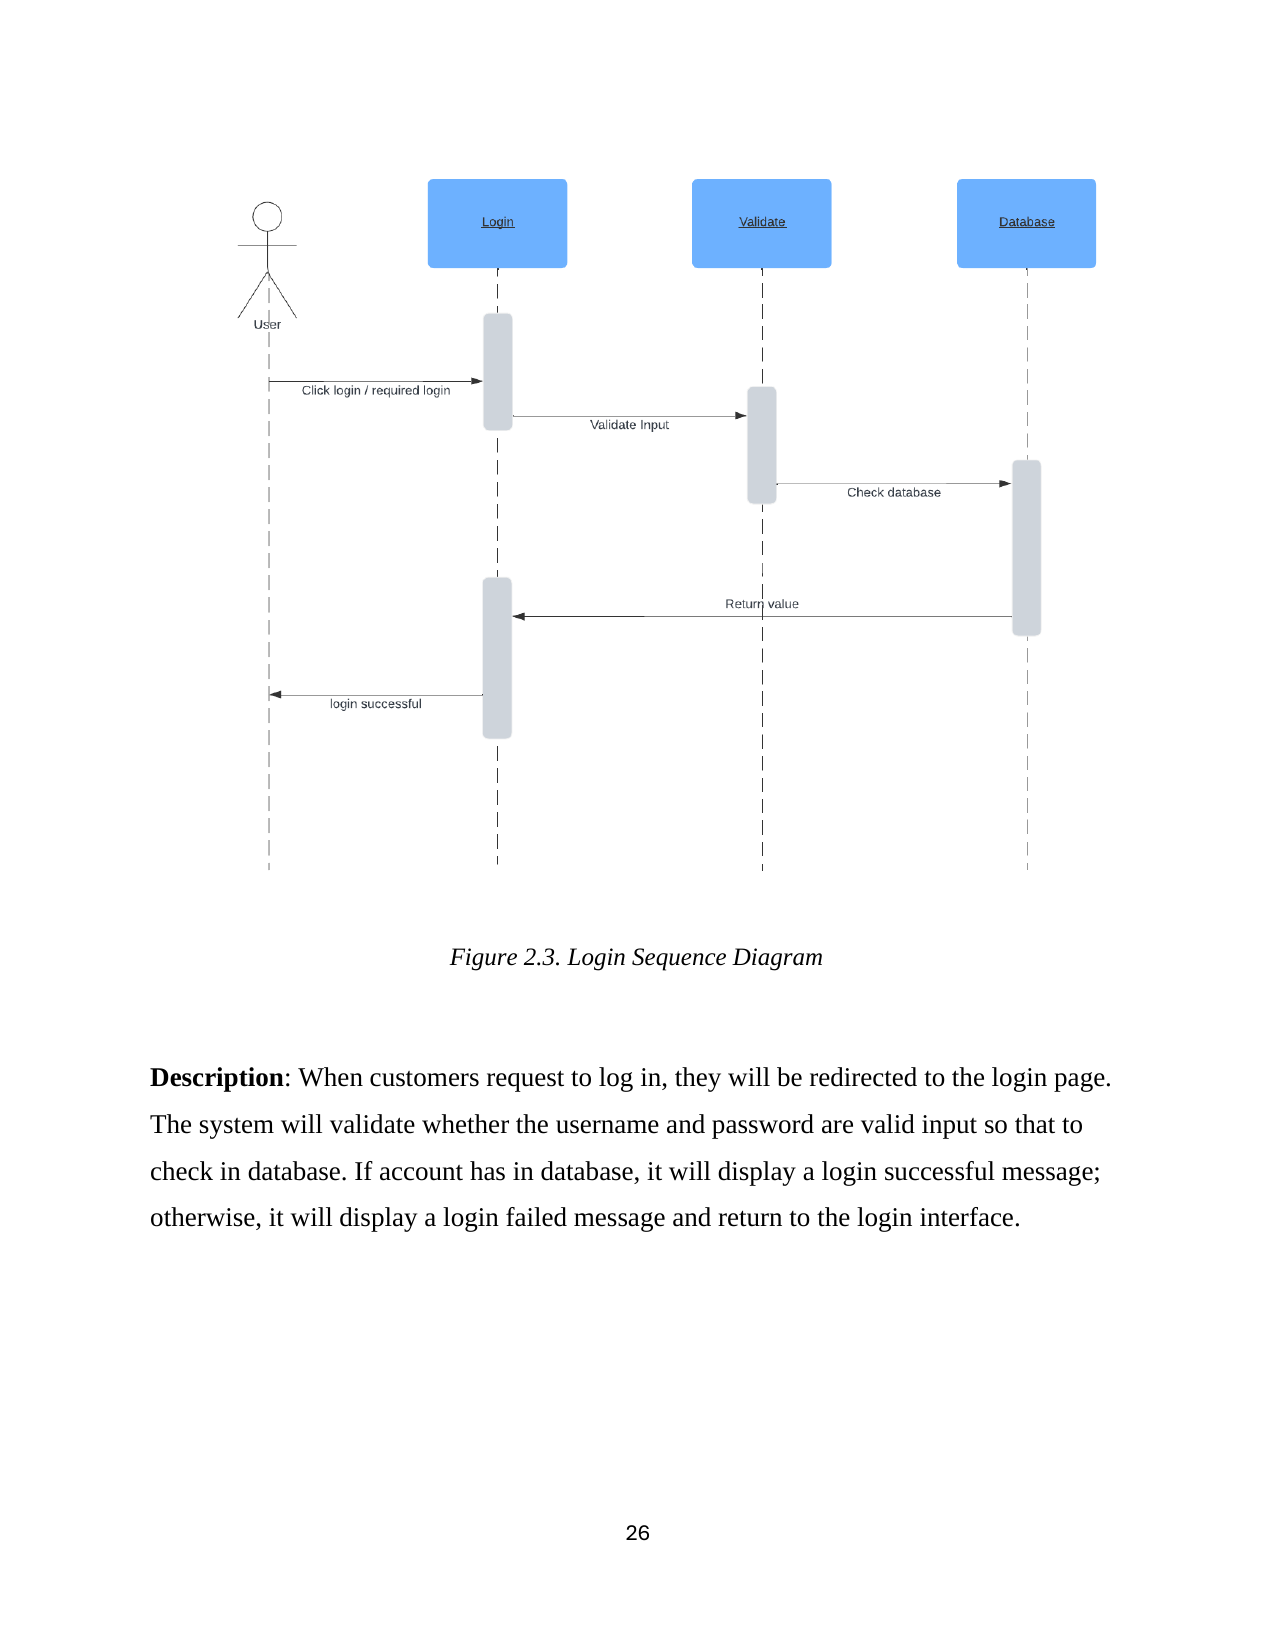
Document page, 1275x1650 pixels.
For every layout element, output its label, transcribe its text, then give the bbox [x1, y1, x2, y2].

picture [150, 150, 1125, 900]
text Description: When customers request to log in, they will be redirected to the login page. The system will validate whether the username and password are valid input so that to check in database. If account has in database, it will display a login successful message; otherwise, it will display a login failed message and return to the login interface. [150, 1061, 1125, 1233]
text Figure 2.3. Login Sequence Diagram [150, 942, 1125, 971]
